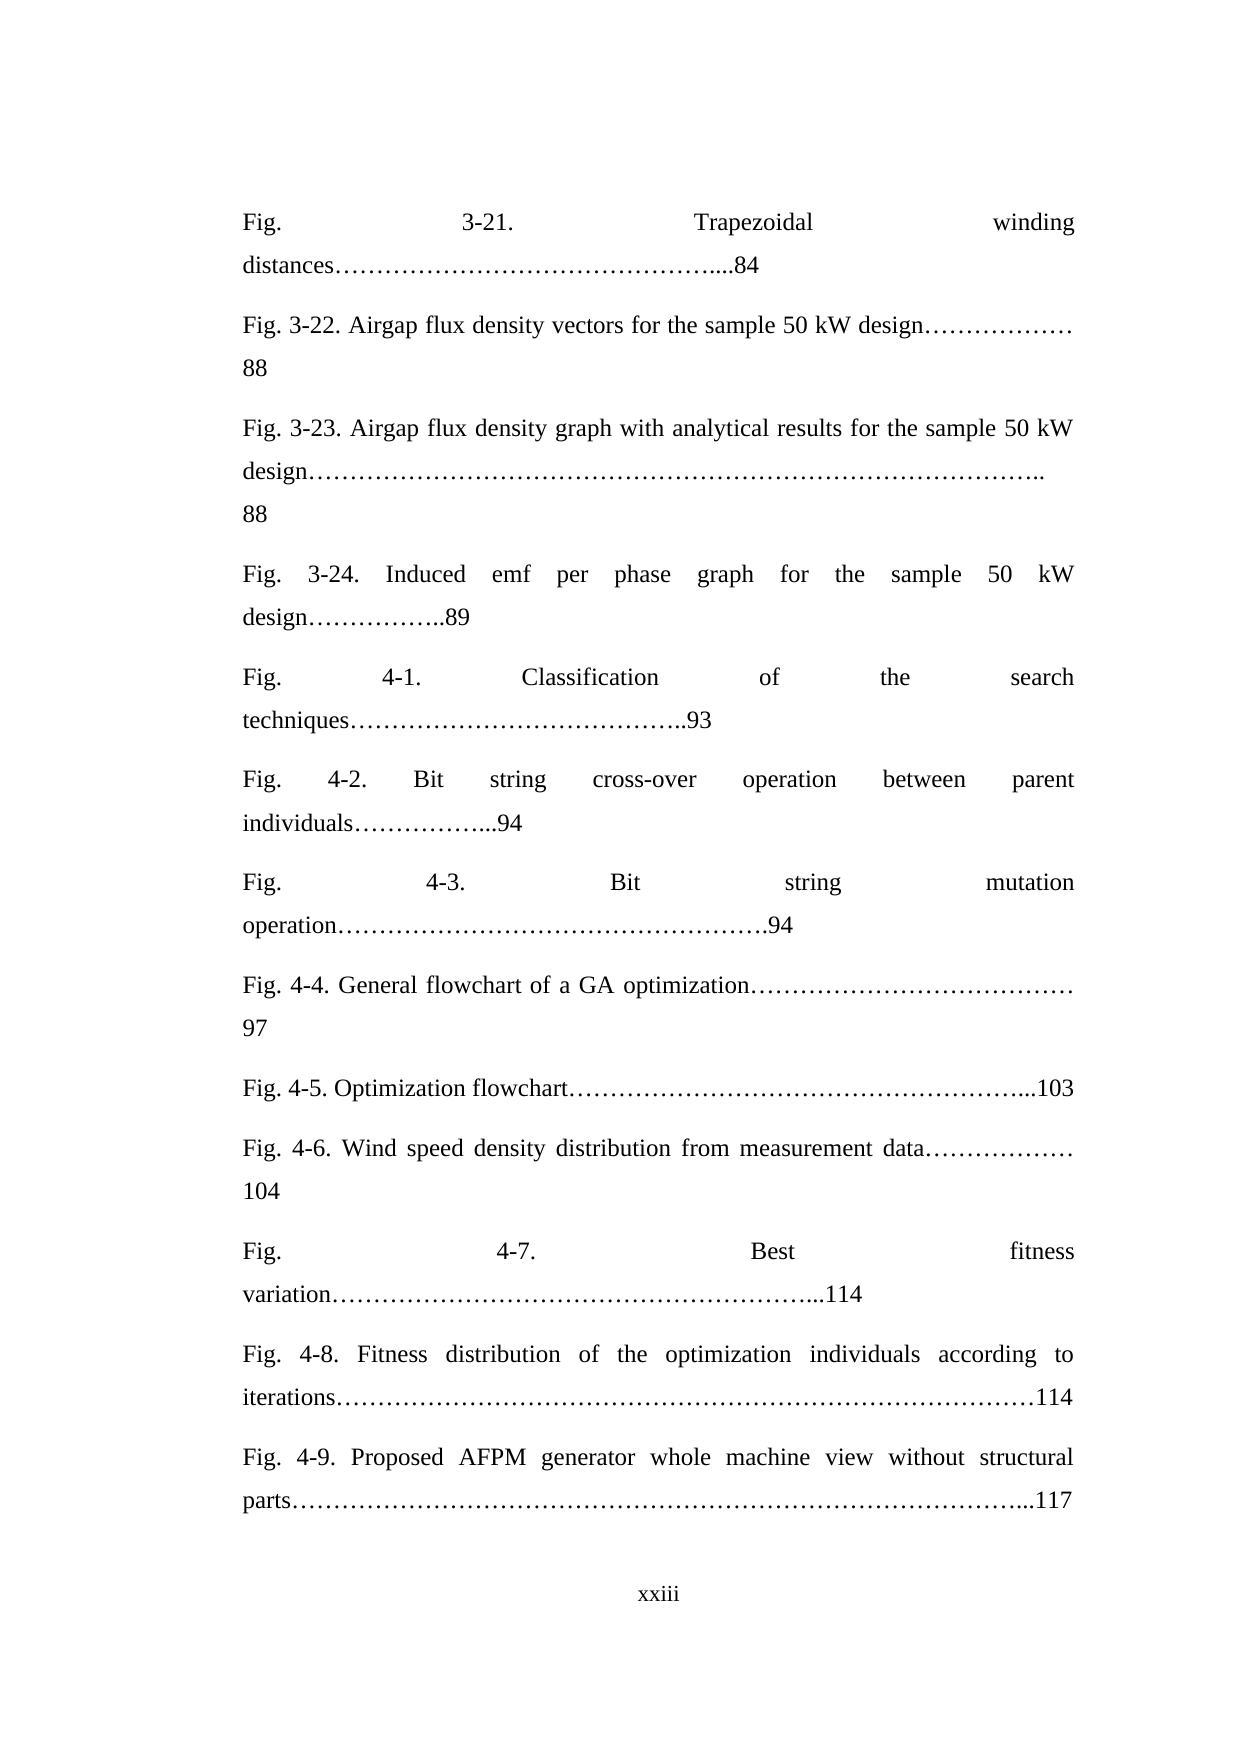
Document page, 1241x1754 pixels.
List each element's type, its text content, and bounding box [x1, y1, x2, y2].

text Fig. 4-1. Classification of the search techniques…………………………………..93 [242, 662, 1075, 733]
text Fig. 4-5. Optimization flowchart………………………………………………...103 [242, 1073, 1075, 1102]
text Fig. 4-4. General flowchart of a GA optimization…………………………………97 [242, 970, 1075, 1042]
text Fig. 3-22. Airgap flux density vectors for the sample 50 kW design………………88 [242, 310, 1075, 382]
text Fig. 4-8. Fitness distribution of the optimization individuals according to iterations…………………………………………………………………………114 [242, 1339, 1075, 1411]
text Fig. 4-2. Bit string cross-over operation between parent individuals……………...94 [242, 764, 1075, 836]
text Fig. 3-23. Airgap flux density graph with analytical results for the sample 50 kW design…………………………………………………………………………….. 88 [242, 413, 1075, 528]
text Fig. 3-21. Trapezoidal winding distances………………………………………....84 [242, 207, 1075, 279]
text Fig. 4-7. Best fitness variation…………………………………………………...114 [242, 1236, 1075, 1308]
text Fig. 4-9. Proposed AFPM generator whole machine view without structural parts……………………………………………………………………………...117 [242, 1442, 1075, 1514]
text Fig. 4-3. Bit string mutation operation…………………………………………….94 [242, 867, 1075, 939]
text Fig. 3-24. Induced emf per phase graph for the sample 50 kW design……………..89 [242, 559, 1075, 631]
text Fig. 4-6. Wind speed density distribution from measurement data………………104 [242, 1133, 1075, 1205]
